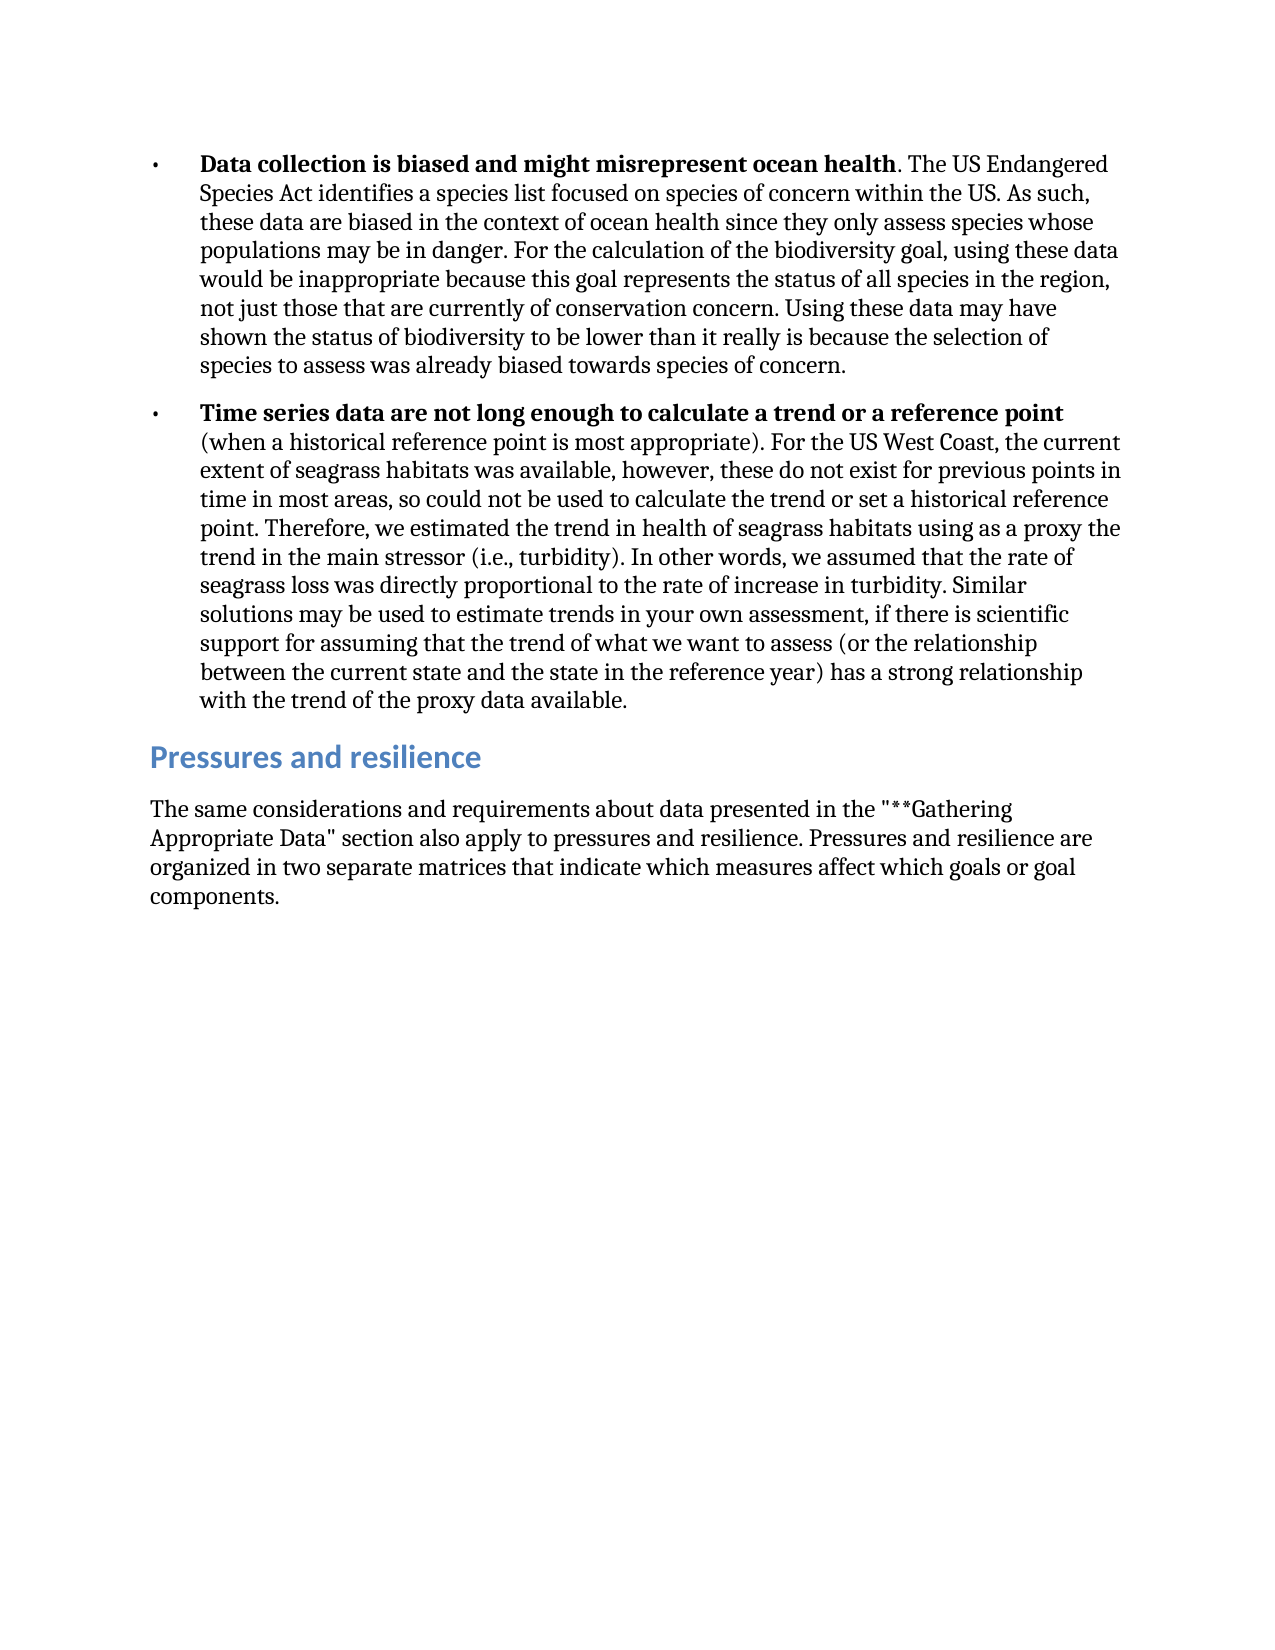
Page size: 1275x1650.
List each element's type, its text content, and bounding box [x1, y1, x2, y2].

list Data collection is biased and might misrepresent ocean health. The US Endangered Species Act identifies a species list focused on species of concern within the US. As such, these data are biased in the context of ocean health since they only assess species whose populations may be in danger. For the calculation of the biodiversity goal, using these data would be inappropriate because this goal represents the status of all species in the region, not just those that are currently of conservation concern. Using these data may have shown the status of biodiversity to be lower than it really is because the selection of species to assess was already biased towards species of concern. [150, 150, 1125, 380]
subtitle Pressures and resilience [150, 736, 1125, 777]
text The same considerations and requirements about data presented in the "**Gathering Appropriate Data" section also apply to pressures and resilience. Pressures and resilience are organized in two separate matrices that indicate which measures affect which goals or goal components. [150, 795, 1125, 910]
list Time series data are not long enough to calculate a trend or a reference point (when a historical reference point is most appropriate). For the US West Coast, the current extent of seagrass habitats was available, however, these do not exist for previous points in time in most areas, so could not be used to calculate the trend or set a historical reference point. Therefore, we estimated the trend in health of seagrass habitats using as a proxy the trend in the main stressor (i.e., turbidity). In other words, we assumed that the rate of seagrass loss was directly proportional to the rate of increase in turbidity. Similar solutions may be used to estimate trends in your own assessment, if there is scientific support for assuming that the trend of what we want to assess (or the relationship between the current state and the state in the reference year) has a strong relationship with the trend of the proxy data available. [150, 399, 1125, 715]
